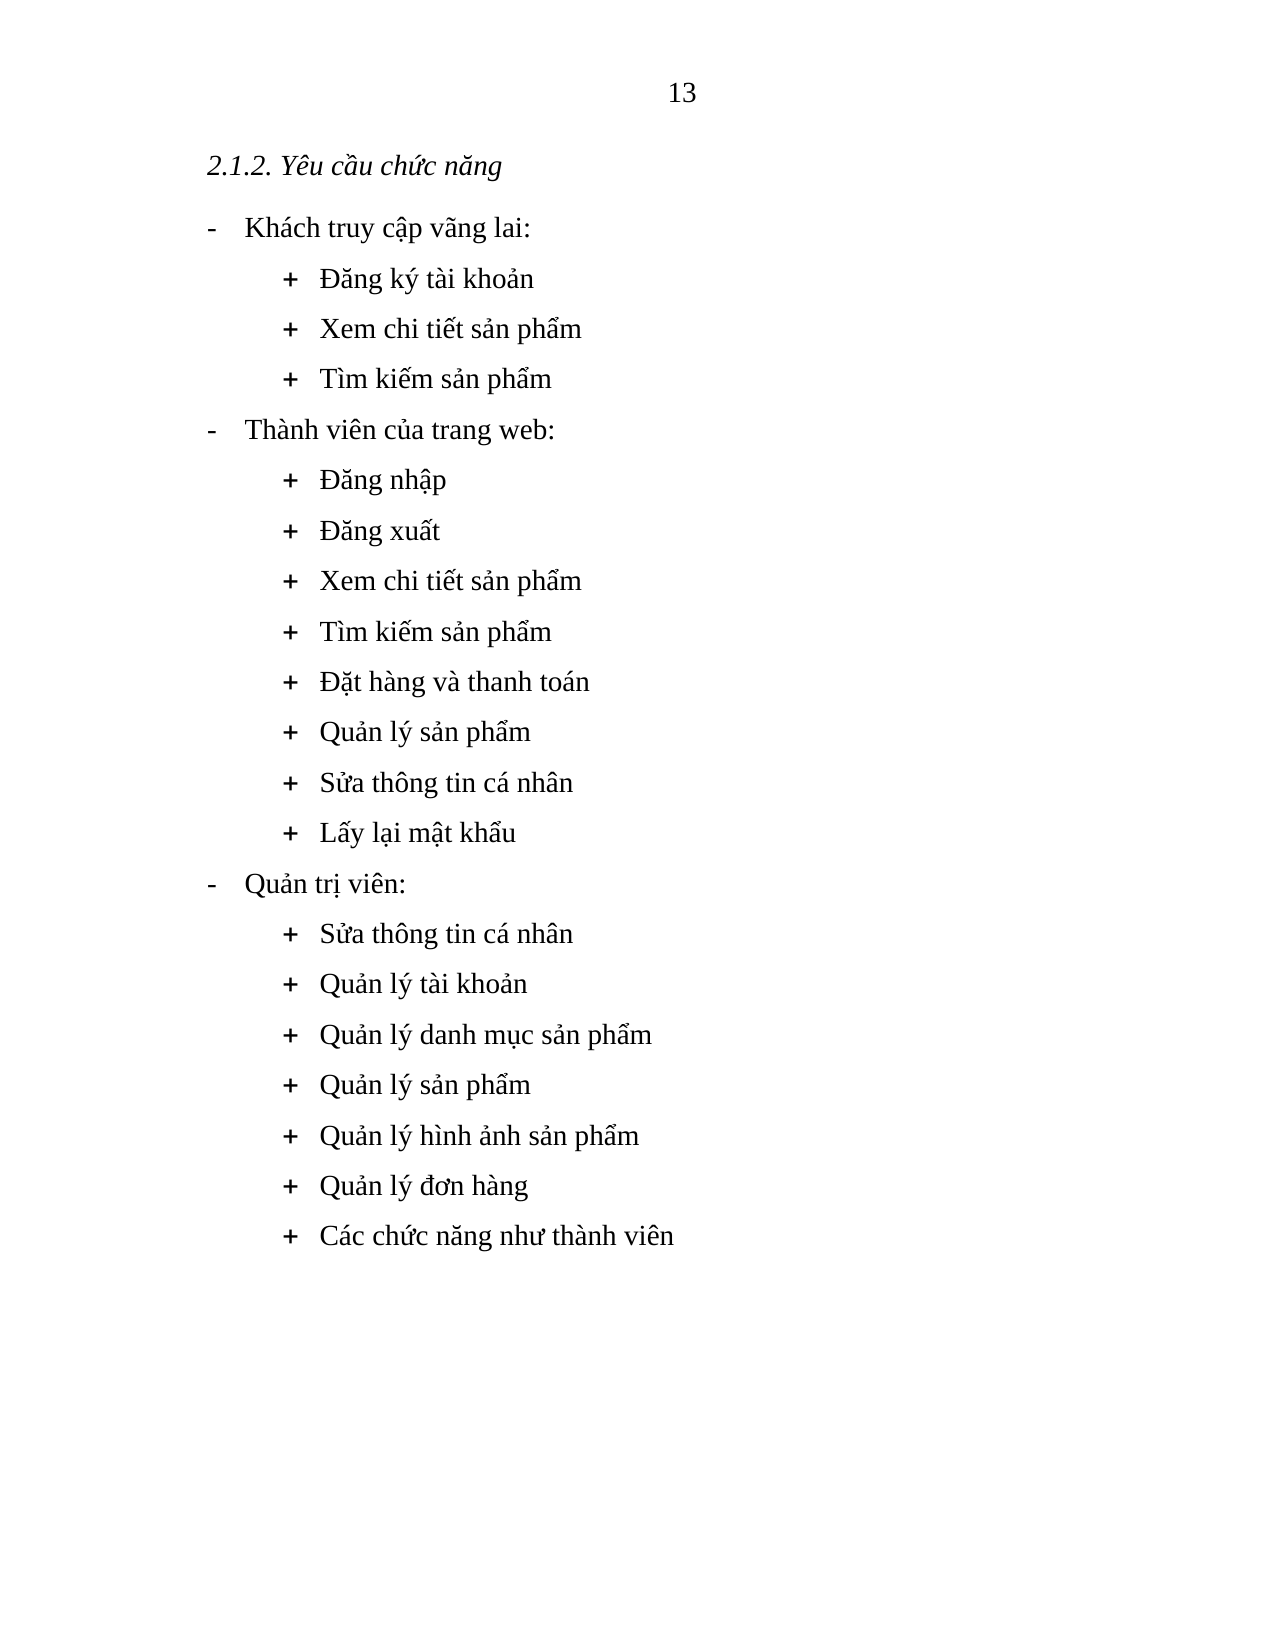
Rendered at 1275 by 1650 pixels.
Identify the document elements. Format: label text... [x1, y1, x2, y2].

list Quản lý đơn hàng [282, 1168, 1157, 1202]
list Sửa thông tin cá nhân [282, 916, 1157, 950]
list Quản trị viên: [207, 866, 1157, 899]
list Đăng xuất [282, 513, 1157, 546]
list Thành viên của trang web: [207, 412, 1157, 446]
list Đăng nhập [282, 462, 1157, 496]
list Quản lý sản phẩm [282, 1067, 1157, 1101]
subtitle Yêu cầu chức năng [207, 148, 1157, 181]
list Đăng ký tài khoản [282, 261, 1157, 294]
list Đặt hàng và thanh toán [282, 664, 1157, 698]
list Quản lý danh mục sản phẩm [282, 1017, 1157, 1051]
list Các chức năng như thành viên [282, 1218, 1157, 1252]
list Sửa thông tin cá nhân [282, 765, 1157, 798]
list Lấy lại mật khẩu [282, 815, 1157, 849]
list Tìm kiếm sản phẩm [282, 614, 1157, 647]
list Quản lý tài khoản [282, 966, 1157, 1000]
list Khách truy cập vãng lai: [207, 211, 1157, 244]
list Quản lý hình ảnh sản phẩm [282, 1118, 1157, 1151]
list Tìm kiếm sản phẩm [282, 362, 1157, 395]
list Xem chi tiết sản phẩm [282, 311, 1157, 345]
list Xem chi tiết sản phẩm [282, 563, 1157, 597]
list Quản lý sản phẩm [282, 714, 1157, 748]
